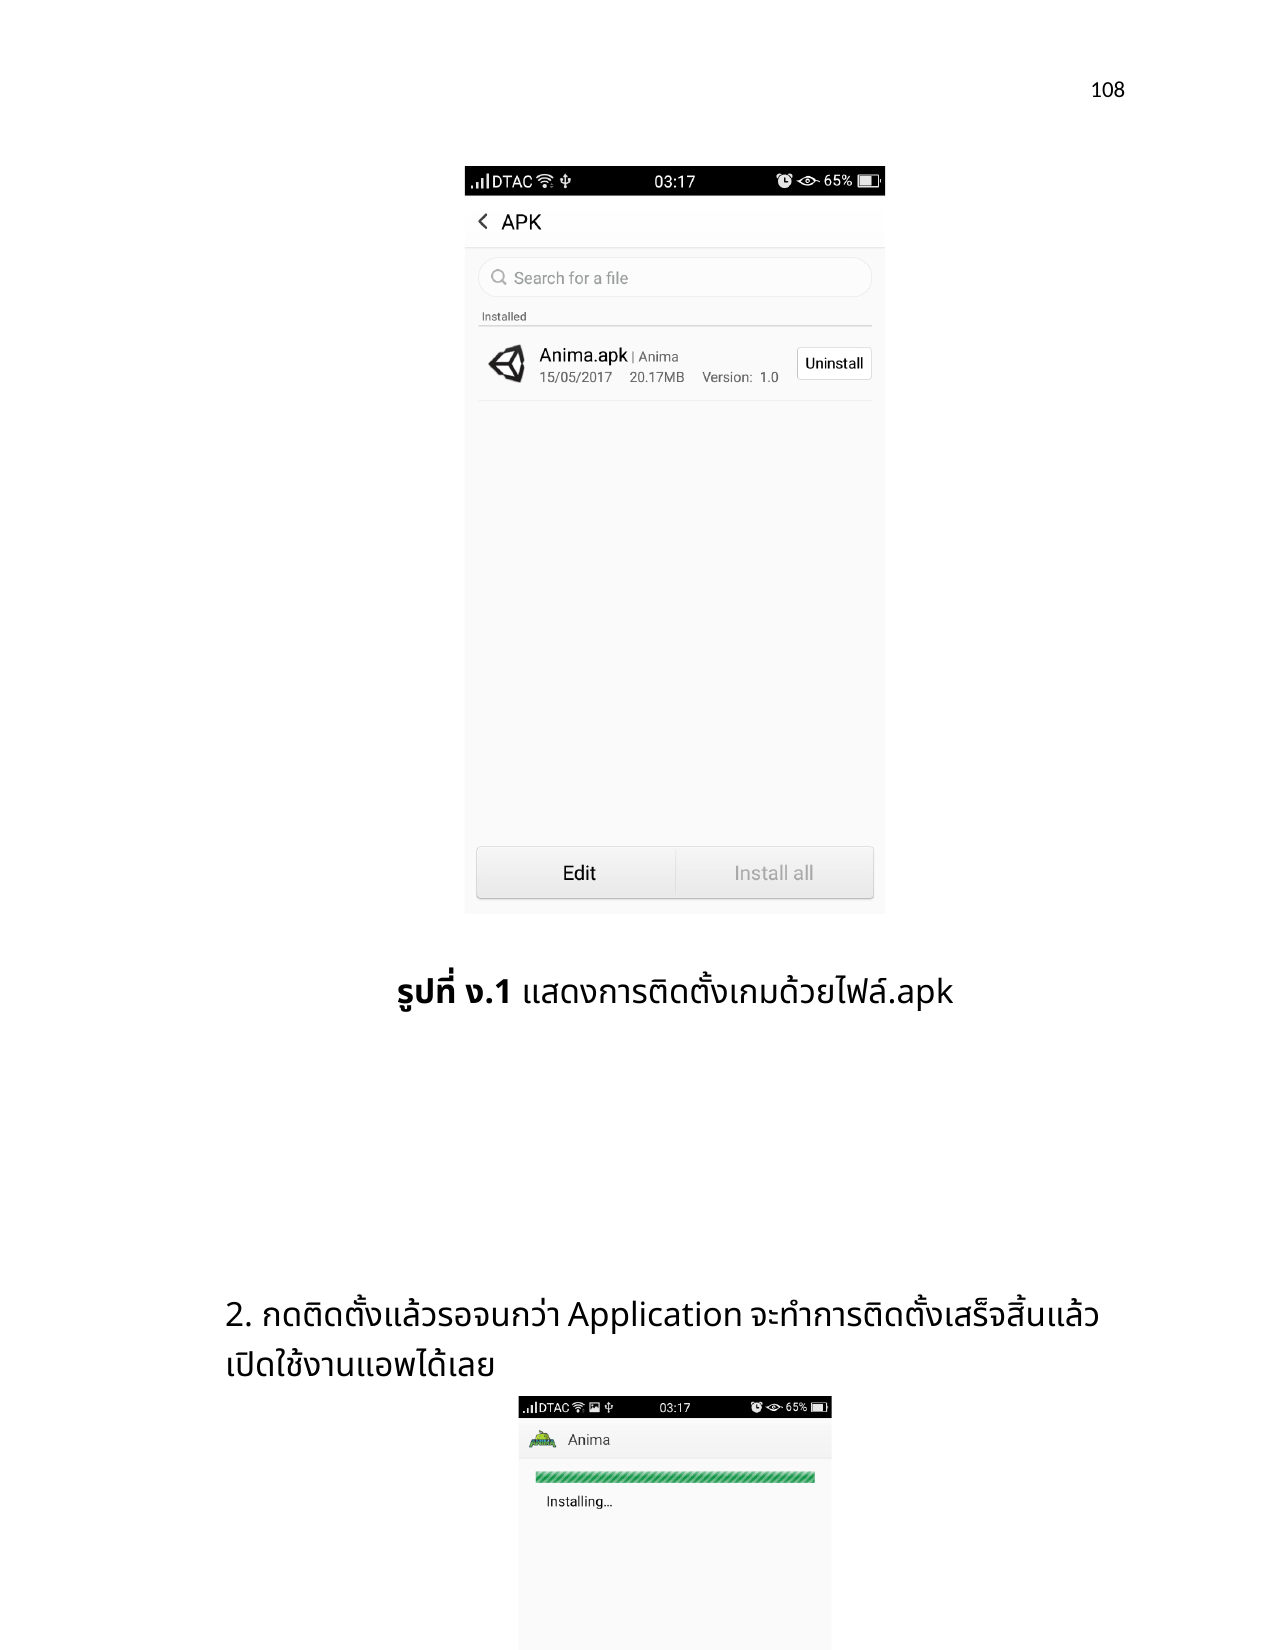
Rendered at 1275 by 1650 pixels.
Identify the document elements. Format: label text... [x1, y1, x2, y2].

text รูปที่ ง.1 แสดงการติดตั้งเกมด้วยไฟล์.apk [225, 967, 1125, 1018]
picture [464, 166, 886, 914]
picture [518, 1396, 832, 1650]
text 2. กดติดตั้งแล้วรอจนกว่าApplicationจะทำการติดตั้งเสร็จสิ้นแล้วเปิดใช้งานแอพได้เลย [225, 1291, 1125, 1392]
